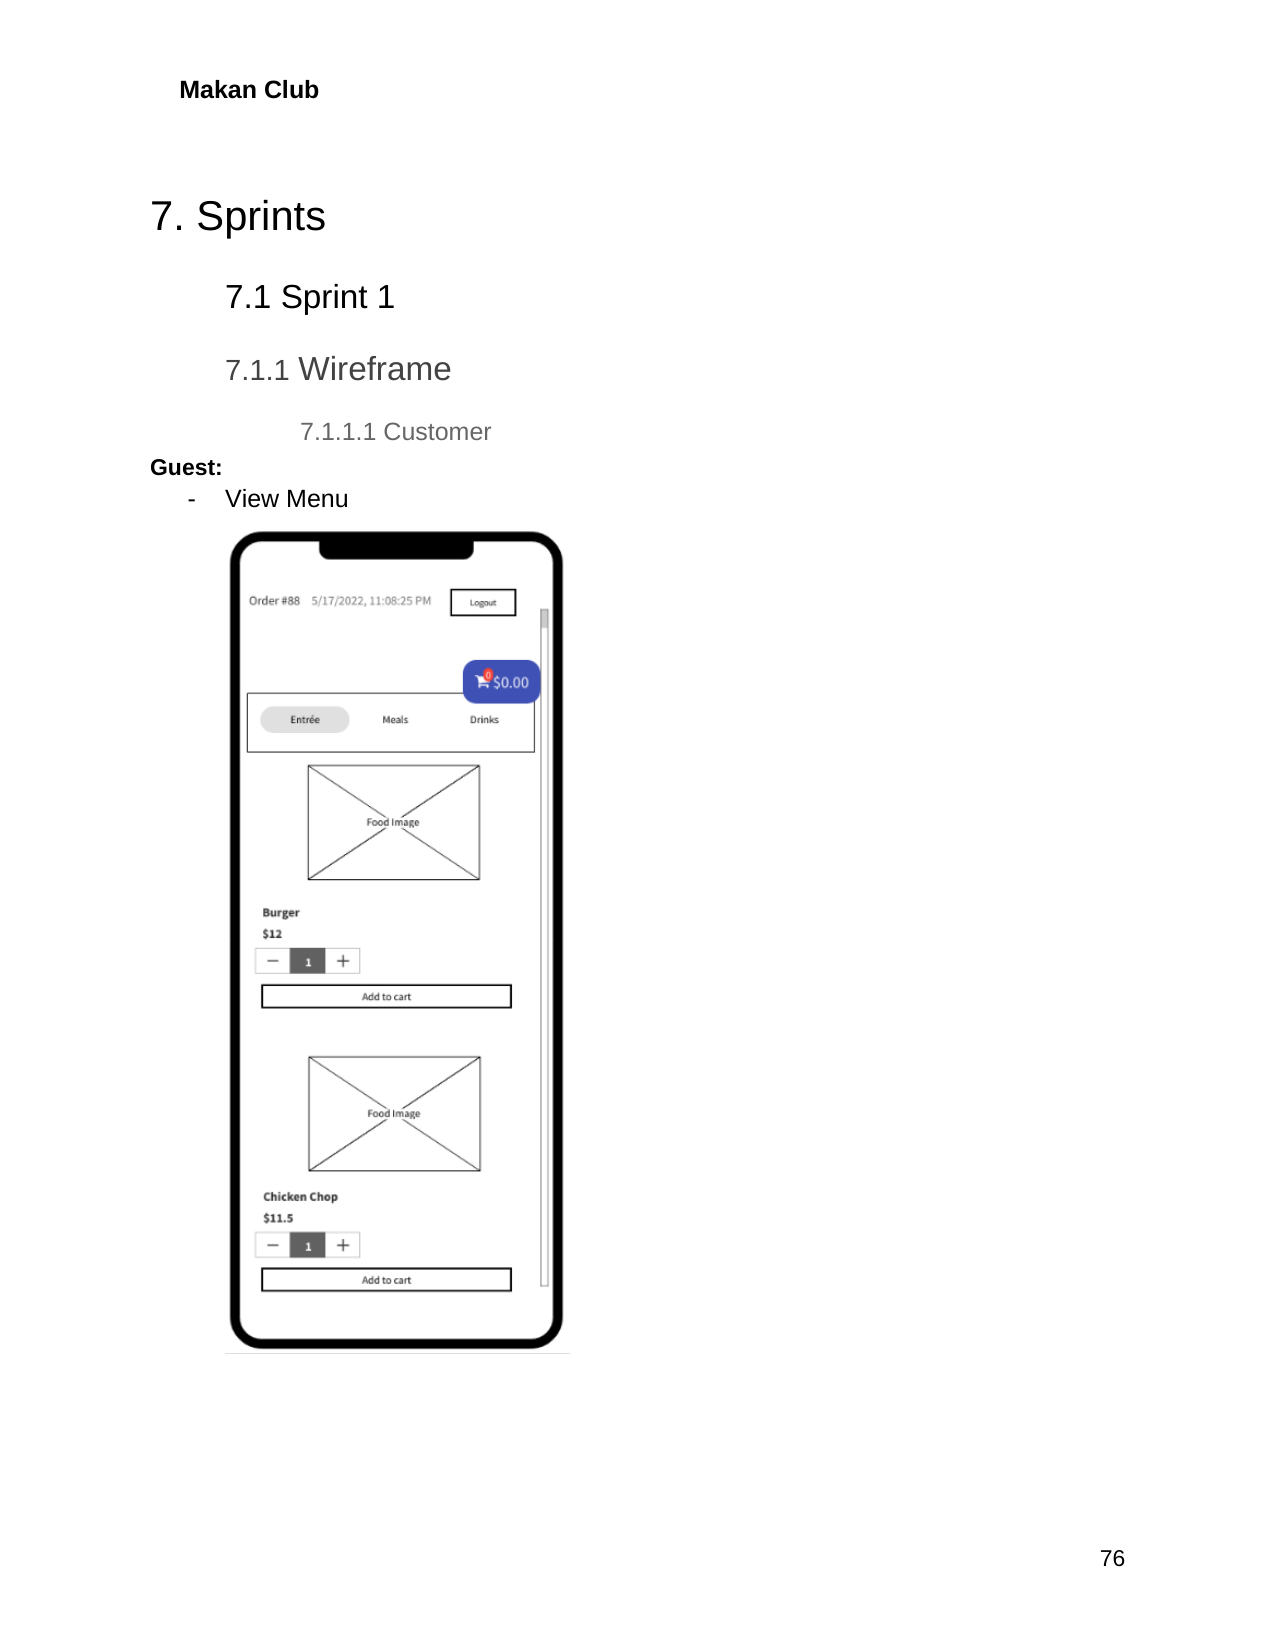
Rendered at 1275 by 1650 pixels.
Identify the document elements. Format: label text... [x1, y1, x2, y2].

text Guest: [150, 453, 1125, 480]
subtitle 7.1.1 Wireframe [225, 349, 1125, 387]
list View Menu [187, 484, 1125, 512]
subtitle 7. Sprints [150, 192, 1125, 239]
subtitle 7.1 Sprint 1 [225, 277, 1125, 316]
picture [225, 516, 570, 1431]
subtitle 7.1.1.1 Customer [300, 416, 1125, 445]
